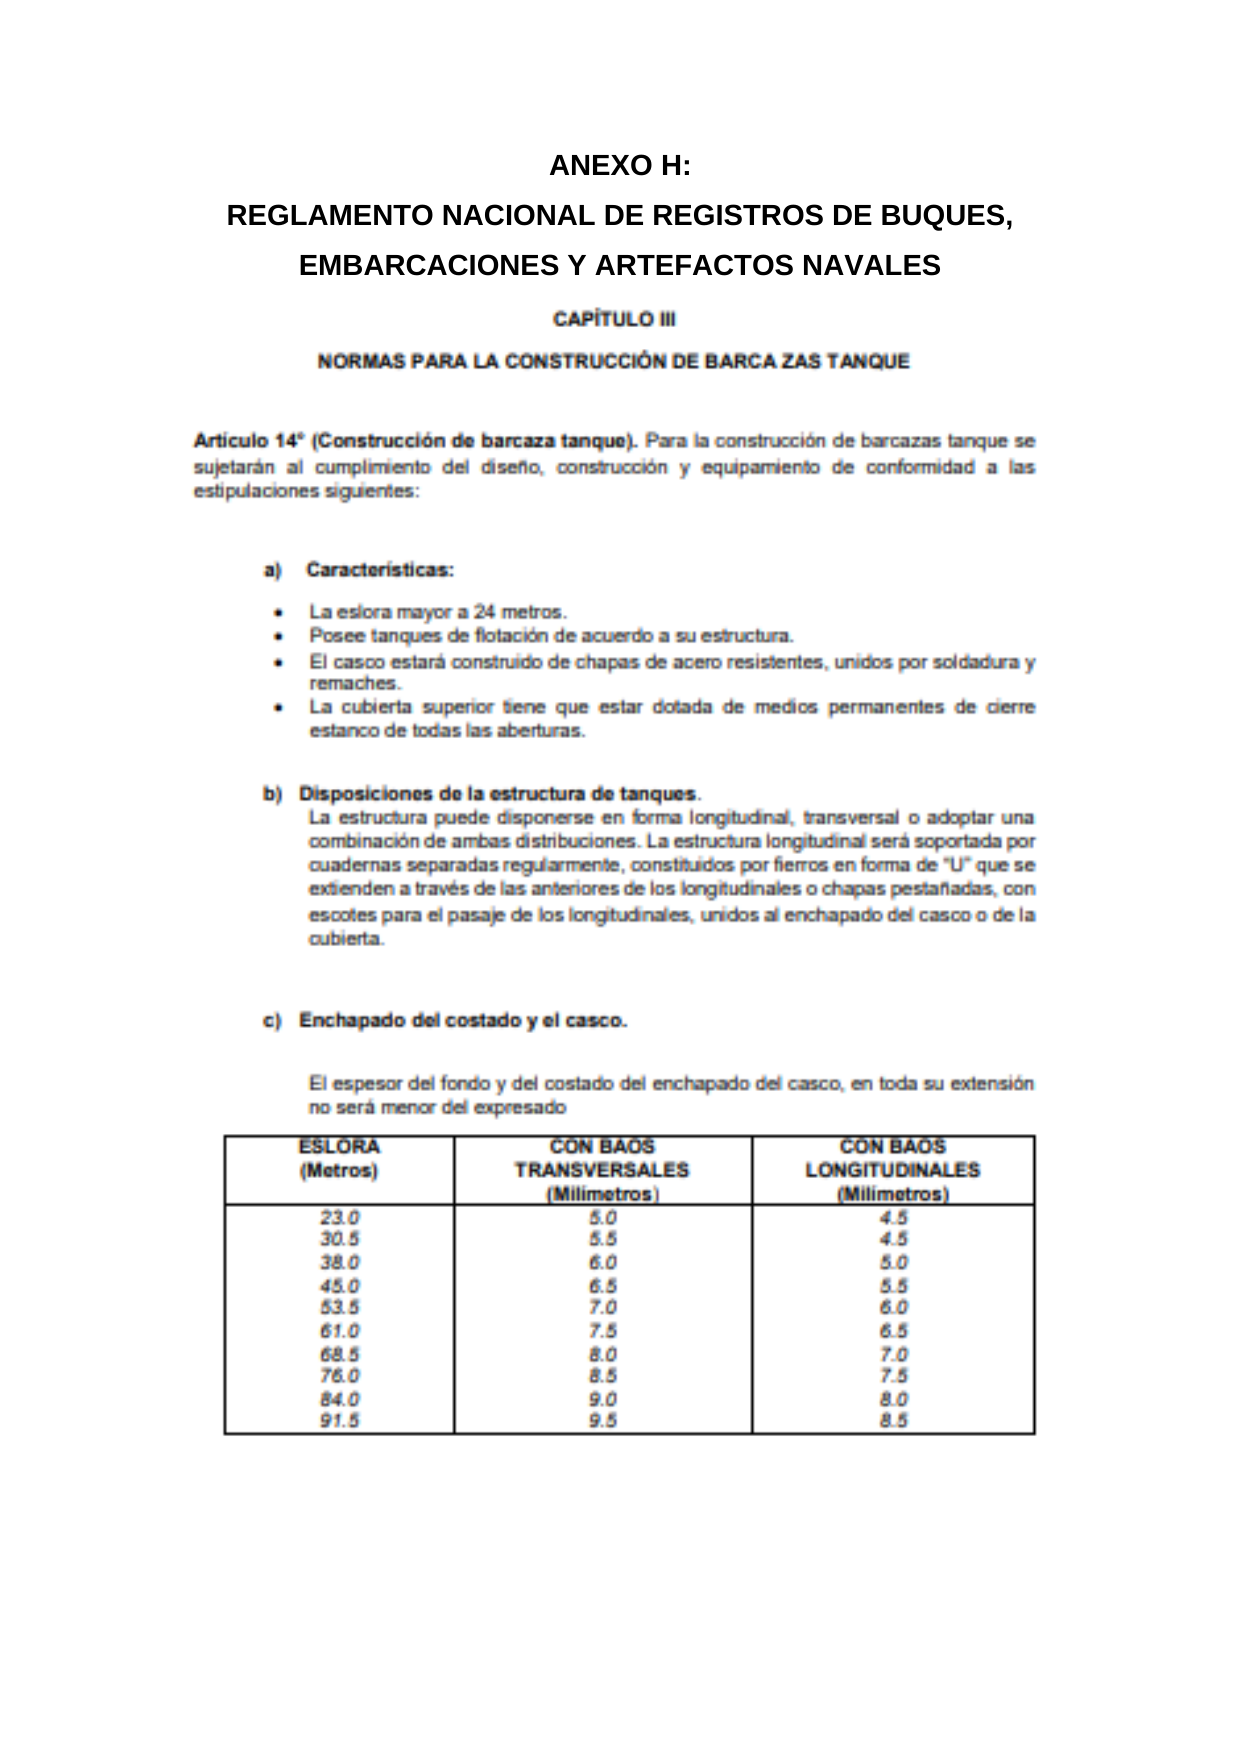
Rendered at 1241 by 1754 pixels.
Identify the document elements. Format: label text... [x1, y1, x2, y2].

text REGLAMENTO NACIONAL DE REGISTROS DE BUQUES, EMBARCACIONES Y ARTEFACTOS NAVALES [177, 198, 1063, 282]
text ANEXO H: [177, 148, 1063, 181]
picture [177, 298, 1063, 1465]
